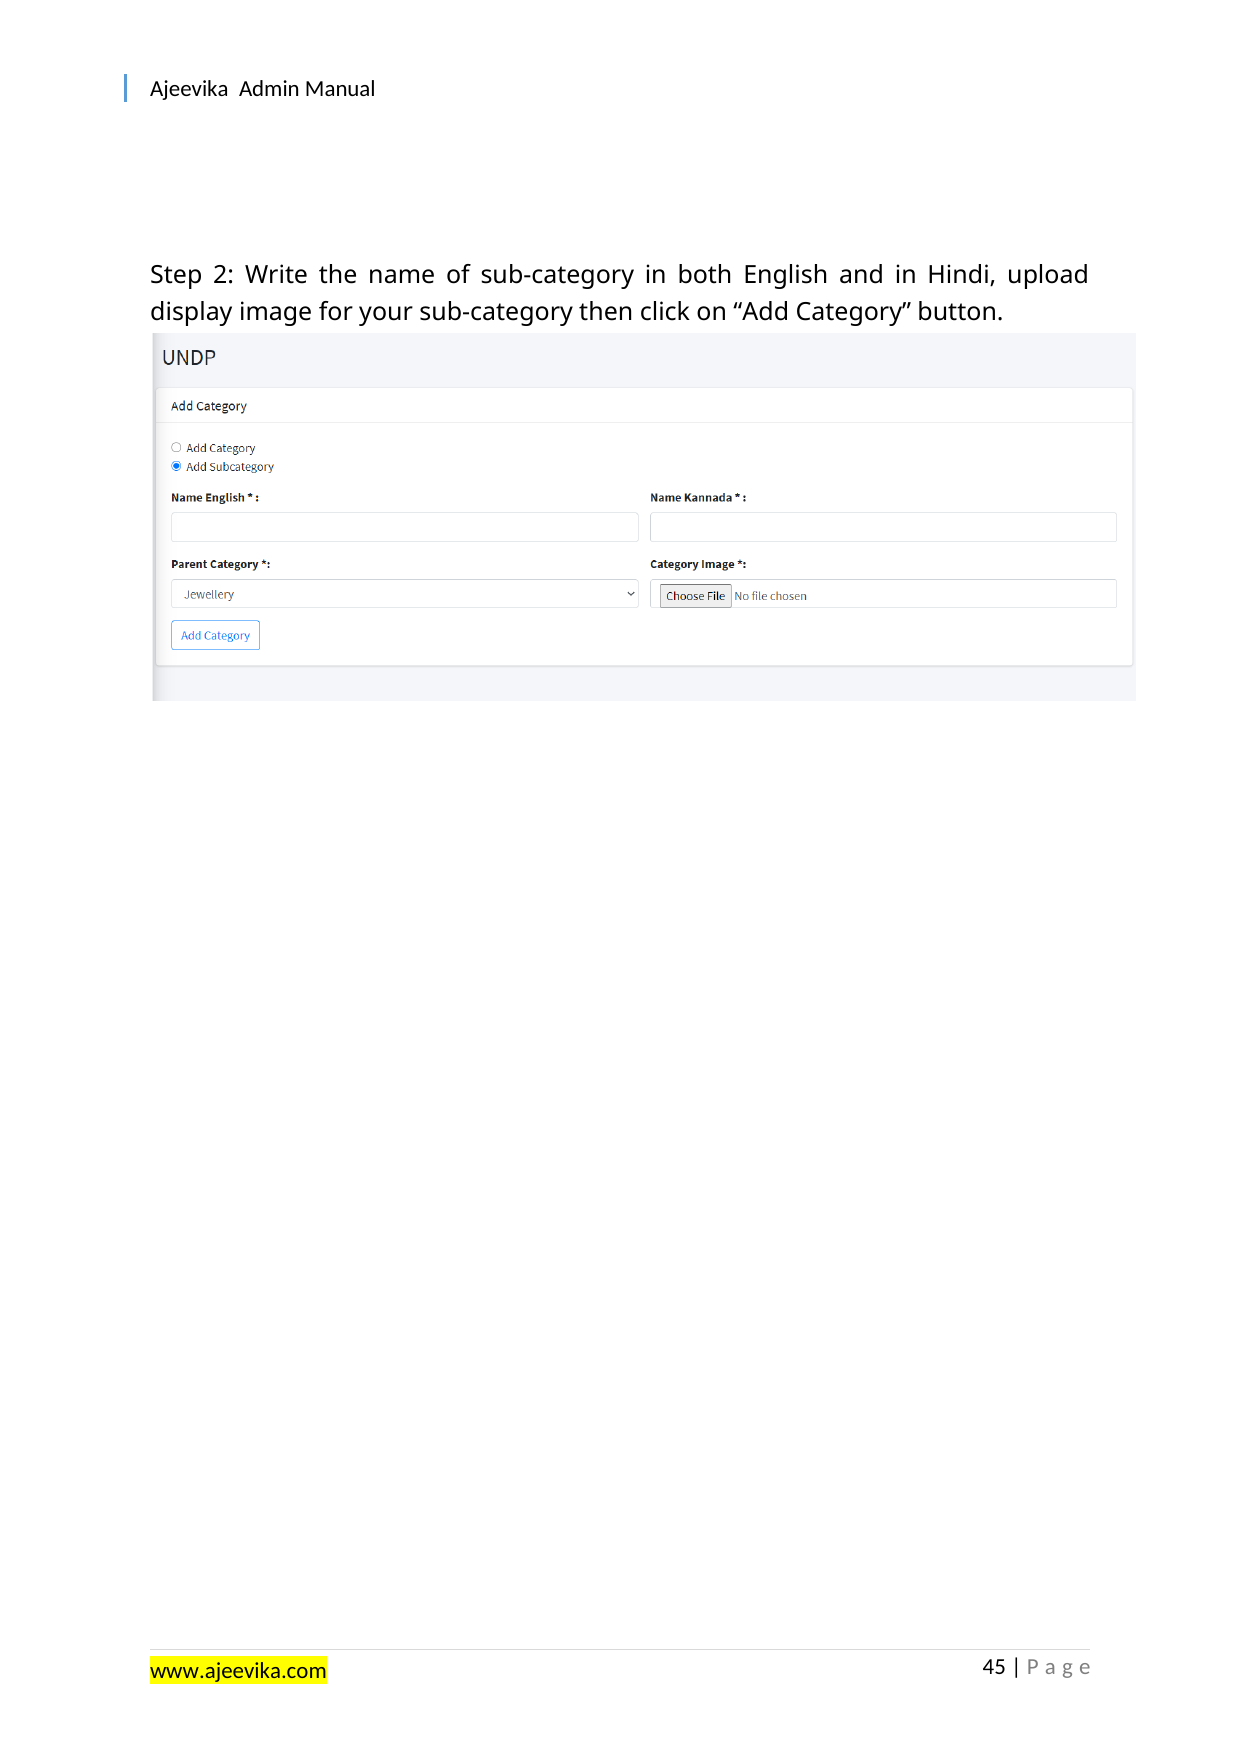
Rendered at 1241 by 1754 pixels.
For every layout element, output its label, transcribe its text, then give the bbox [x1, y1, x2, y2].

text Step 2: Write the name of sub-category in both English and in Hindi, upload display image for your sub-category then click on “Add Category” button. [150, 257, 1090, 328]
picture [152, 333, 1136, 701]
